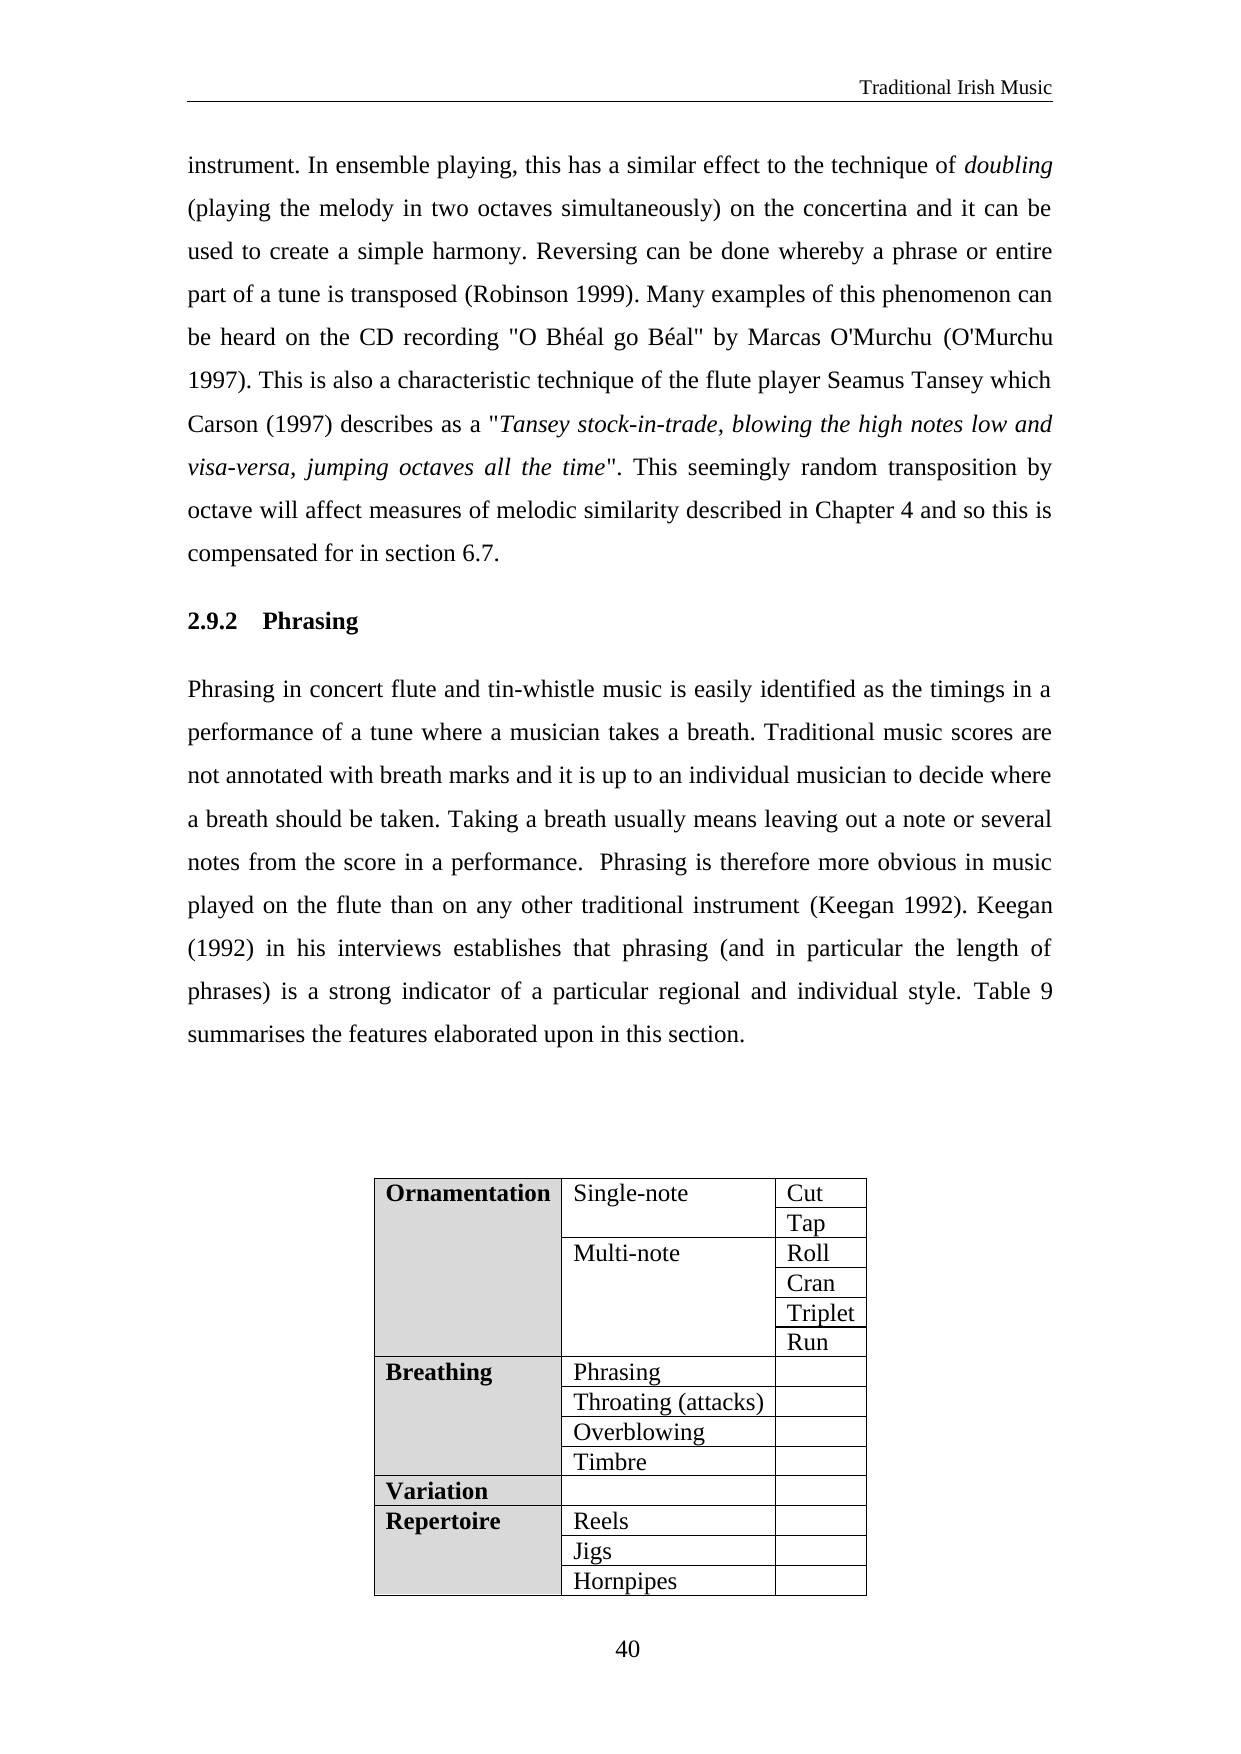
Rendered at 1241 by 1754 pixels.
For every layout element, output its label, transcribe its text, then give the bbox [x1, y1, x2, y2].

table_cell Triplet [776, 1298, 866, 1326]
table_cell Run [776, 1328, 866, 1356]
table_cell Hornpipes [562, 1566, 775, 1594]
table_header Ornamentation [375, 1179, 561, 1356]
table_cell Variation [375, 1476, 561, 1505]
table_cell [776, 1387, 866, 1416]
table_cell [776, 1417, 866, 1446]
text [187, 150, 1053, 567]
table_cell Reels [562, 1506, 775, 1535]
table_cell [776, 1536, 866, 1565]
table_cell Jigs [562, 1536, 775, 1565]
table_cell Timbre [562, 1447, 775, 1475]
table_cell [562, 1476, 775, 1505]
table_cell Tap [776, 1208, 866, 1237]
table_cell [776, 1357, 866, 1386]
table_cell Throating (attacks) [562, 1387, 775, 1416]
table_cell Multi-note [562, 1238, 775, 1356]
subtitle Phrasing [187, 606, 1053, 635]
table_cell Phrasing [562, 1357, 775, 1386]
table_cell [776, 1447, 866, 1475]
table_cell Cran [776, 1268, 866, 1297]
table_cell Overblowing [562, 1417, 775, 1446]
table_header Cut [776, 1179, 866, 1207]
table_cell Roll [776, 1238, 866, 1267]
table_header Single-note [562, 1179, 775, 1237]
table_cell Repertoire [375, 1506, 561, 1594]
table_cell Breathing [375, 1357, 561, 1475]
table_cell [776, 1566, 866, 1594]
table_cell [776, 1506, 866, 1535]
text Phrasing in concert flute and tin-whistle music is easily identified as the timings in a performance of a tune where a musician takes a breath. Traditional music scores are not annotated with breath marks and it is up to an individual musician to decide where a breath should be taken. Taking a breath usually means leaving out a note or several notes from the score in a performance. Phrasing is therefore more obvious in music played on the flute than on any other traditional instrument (Keegan 1992). Keegan in his interviews establishes that phrasing (and in particular the length of phrases) is a strong indicator of a particular regional and individual style. Table 9 summarises the features elaborated upon in this section. [187, 674, 1053, 1048]
table_cell [776, 1476, 866, 1505]
